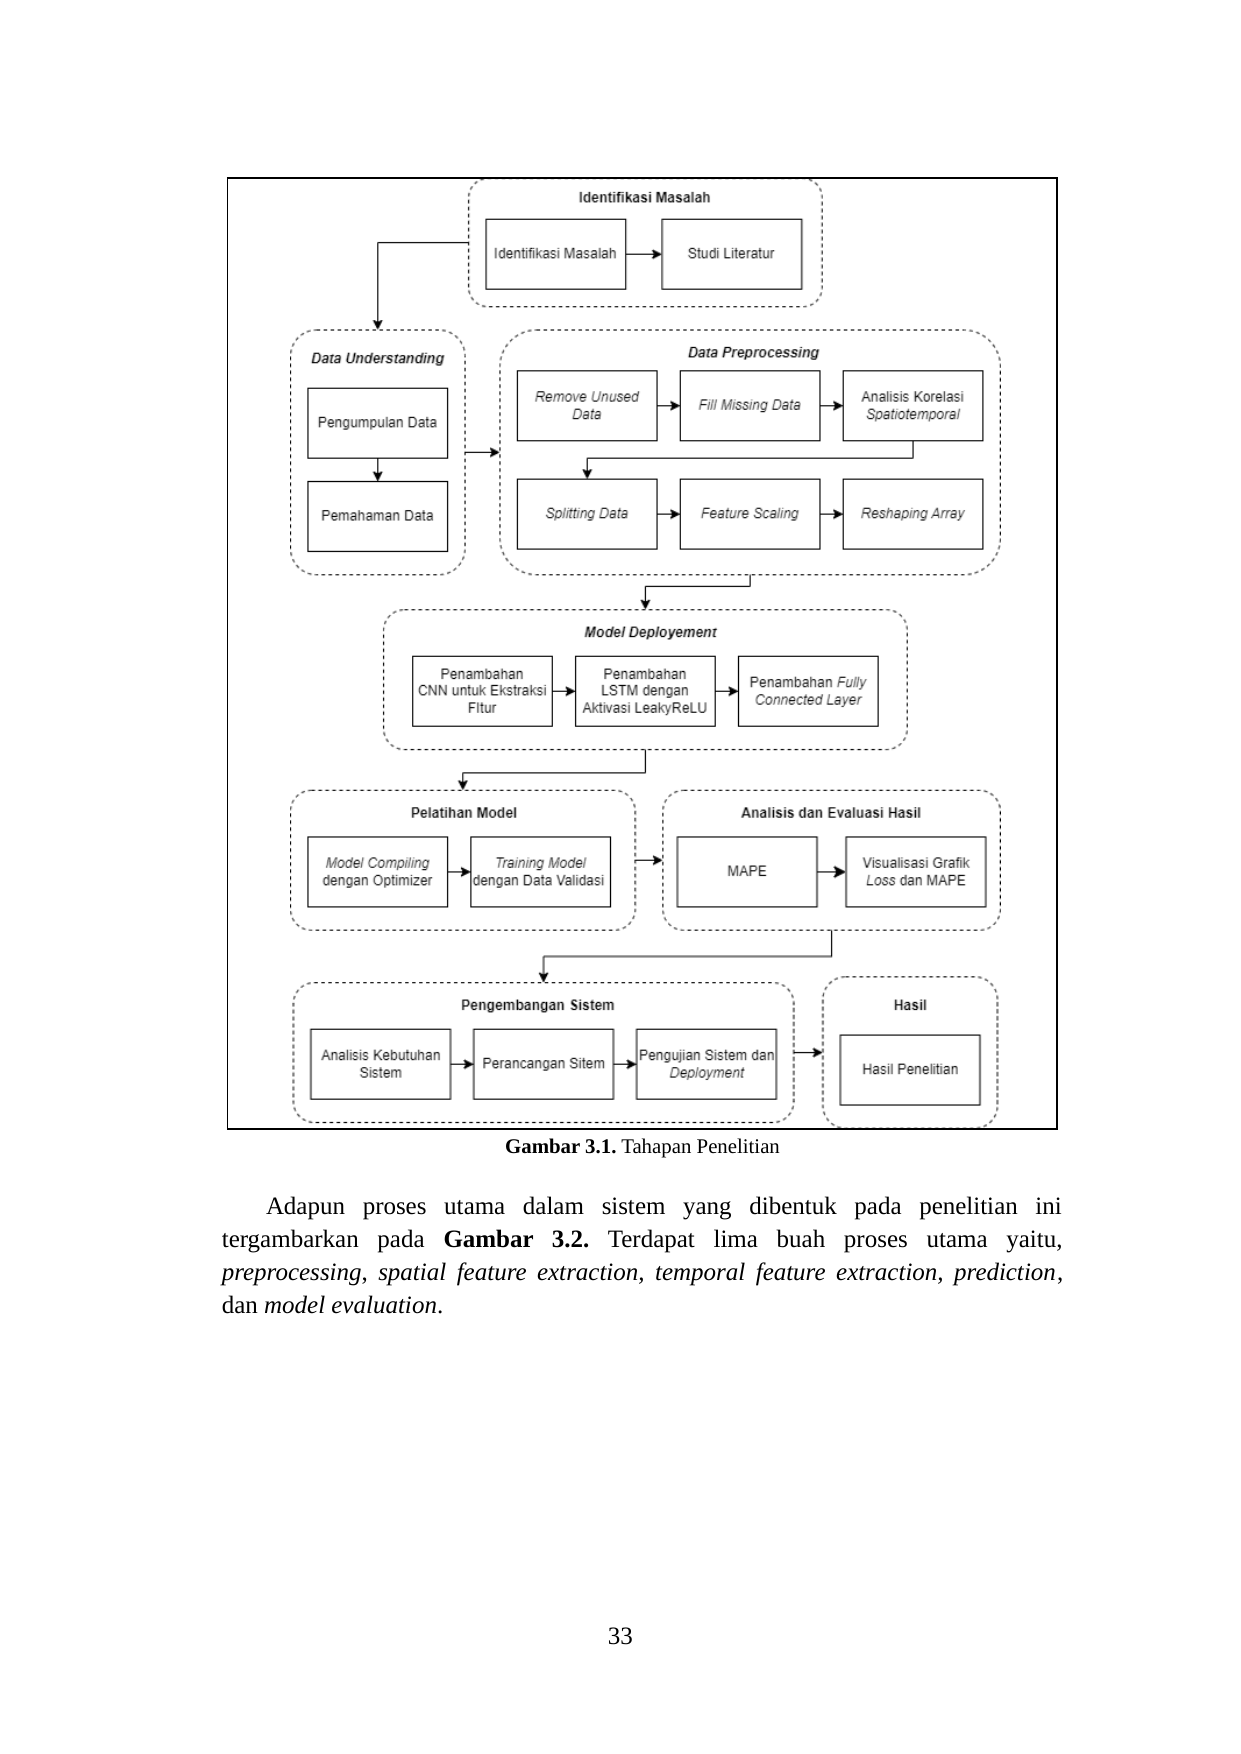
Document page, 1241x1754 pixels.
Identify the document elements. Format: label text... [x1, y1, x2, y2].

picture [290, 179, 1001, 1128]
text Adapun proses utama dalam sistem yang dibentuk pada penelitian ini tergambarkan pada Gambar 3.2. Terdapat lima buah proses utama yaitu, preprocessing, spatial feature extraction, temporal feature extraction, prediction, dan model evaluation. [222, 1191, 1063, 1318]
text Gambar 3.1. Tahapan Penelitian [177, 1134, 1063, 1158]
